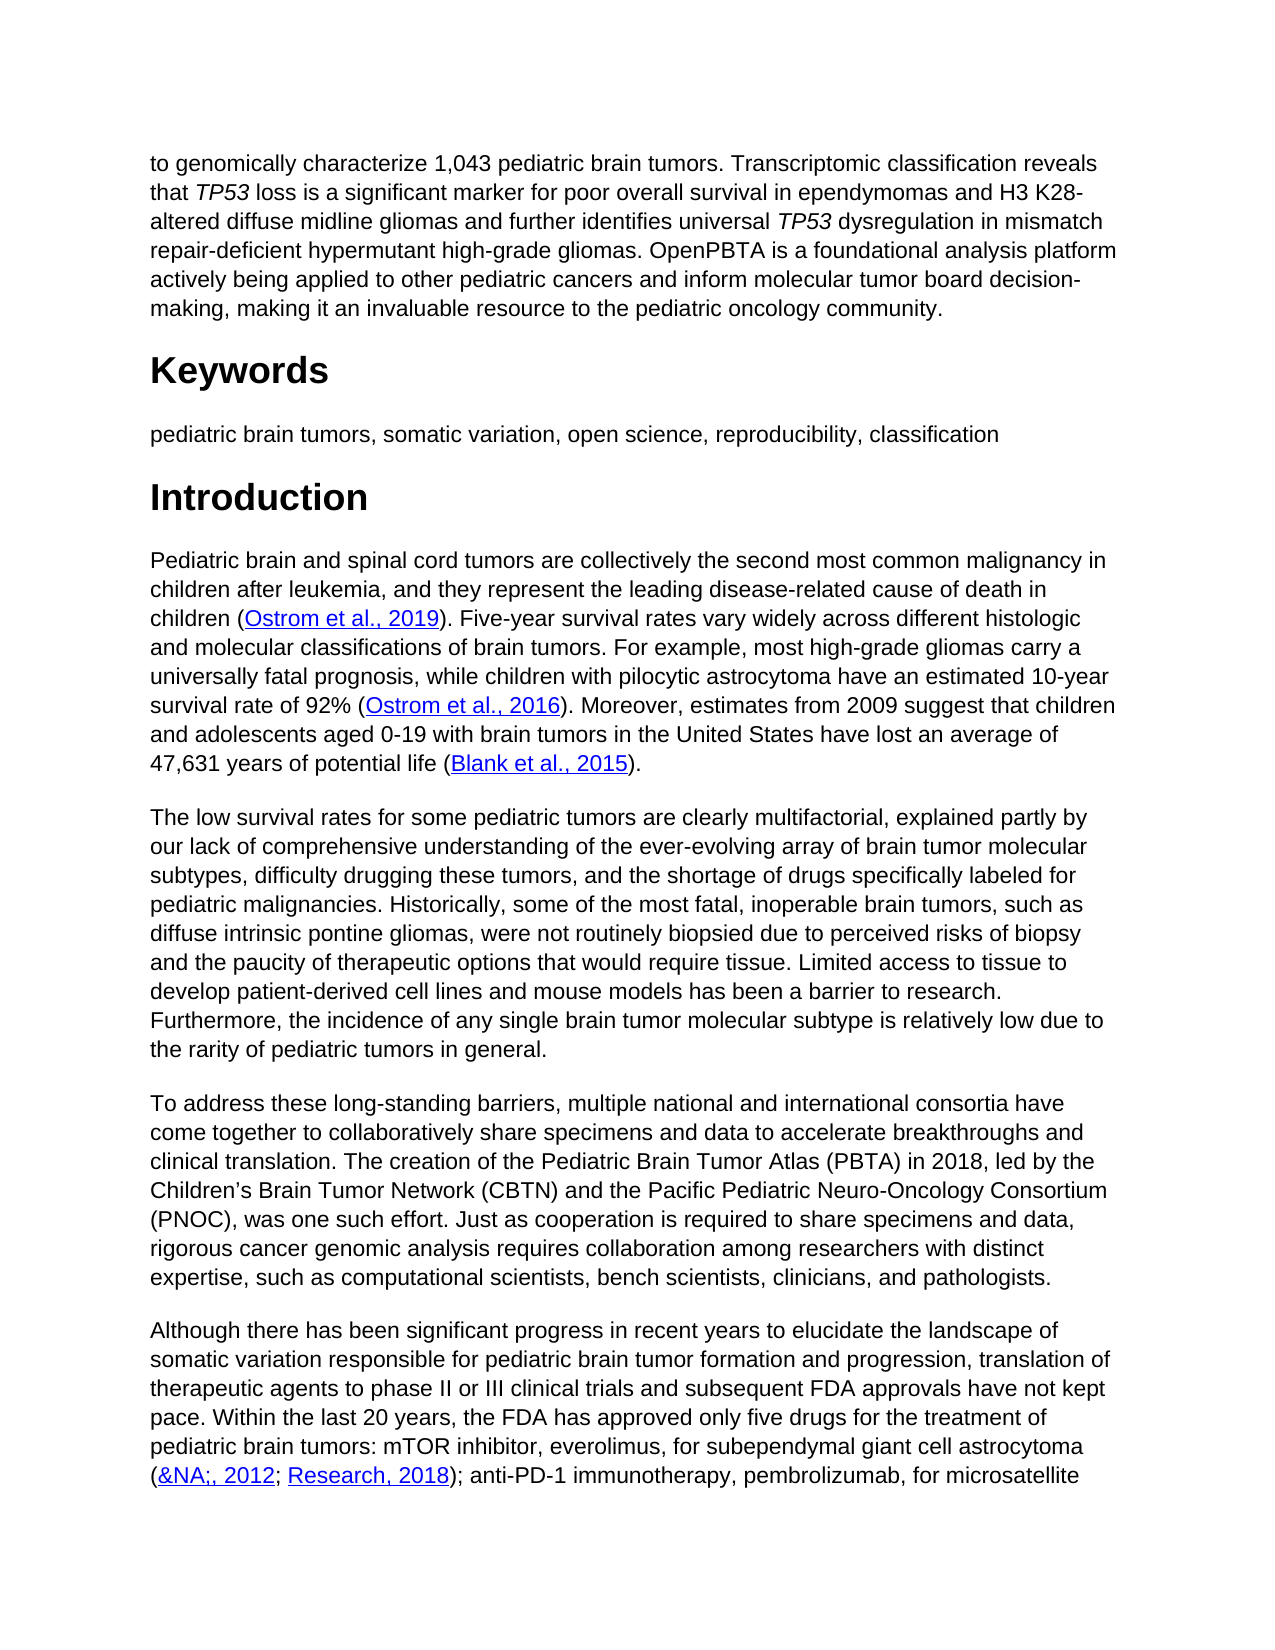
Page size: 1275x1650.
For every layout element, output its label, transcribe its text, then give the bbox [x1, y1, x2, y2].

text To address these long-standing barriers, multiple national and international consortia have come together to collaboratively share specimens and data to accelerate breakthroughs and clinical translation. The creation of the Pediatric Brain Tumor Atlas (PBTA) in 2018, led by the Children’s Brain Tumor Network (CBTN) and the Pacific Pediatric Neuro-Oncology Consortium (PNOC), was one such effort. Just as cooperation is required to share specimens and data, rigorous cancer genomic analysis requires collaboration among researchers with distinct expertise, such as computational scientists, bench scientists, clinicians, and pathologists. [150, 1090, 1125, 1290]
text Pediatric brain and spinal cord tumors are collectively the second most common malignancy in children after leukemia, and they represent the leading disease-related cause of death in children (Ostrom et al., 2019). Five-year survival rates vary widely across different histologic and molecular classifications of brain tumors. For example, most high-grade gliomas carry a universally fatal prognosis, while children with pilocytic astrocytoma have an estimated 10-year survival rate of 92% (Ostrom et al., 2016). Moreover, estimates from 2009 suggest that children and adolescents aged 0-19 with brain tumors in the United States have lost an average of 47,631 years of potential life (Blank et al., 2015). [150, 547, 1125, 777]
subtitle Introduction [150, 475, 1125, 518]
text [150, 150, 1125, 321]
text pediatric brain tumors, somatic variation, open science, reproducibility, classification [150, 421, 1125, 447]
text The low survival rates for some pediatric tumors are clearly multifactorial, explained partly by our lack of comprehensive understanding of the ever-evolving array of brain tumor molecular subtypes, difficulty drugging these tumors, and the shortage of drugs specifically labeled for pediatric malignancies. Historically, some of the most fatal, inoperable brain tumors, such as diffuse intrinsic pontine gliomas, were not routinely biopsied due to perceived risks of biopsy and the paucity of therapeutic options that would require tissue. Limited access to tissue to develop patient-derived cell lines and mouse models has been a barrier to research. Furthermore, the incidence of any single brain tumor molecular subtype is relatively low due to the rarity of pediatric tumors in general. [150, 804, 1125, 1062]
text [150, 1317, 1125, 1489]
subtitle Keywords [150, 349, 1125, 392]
